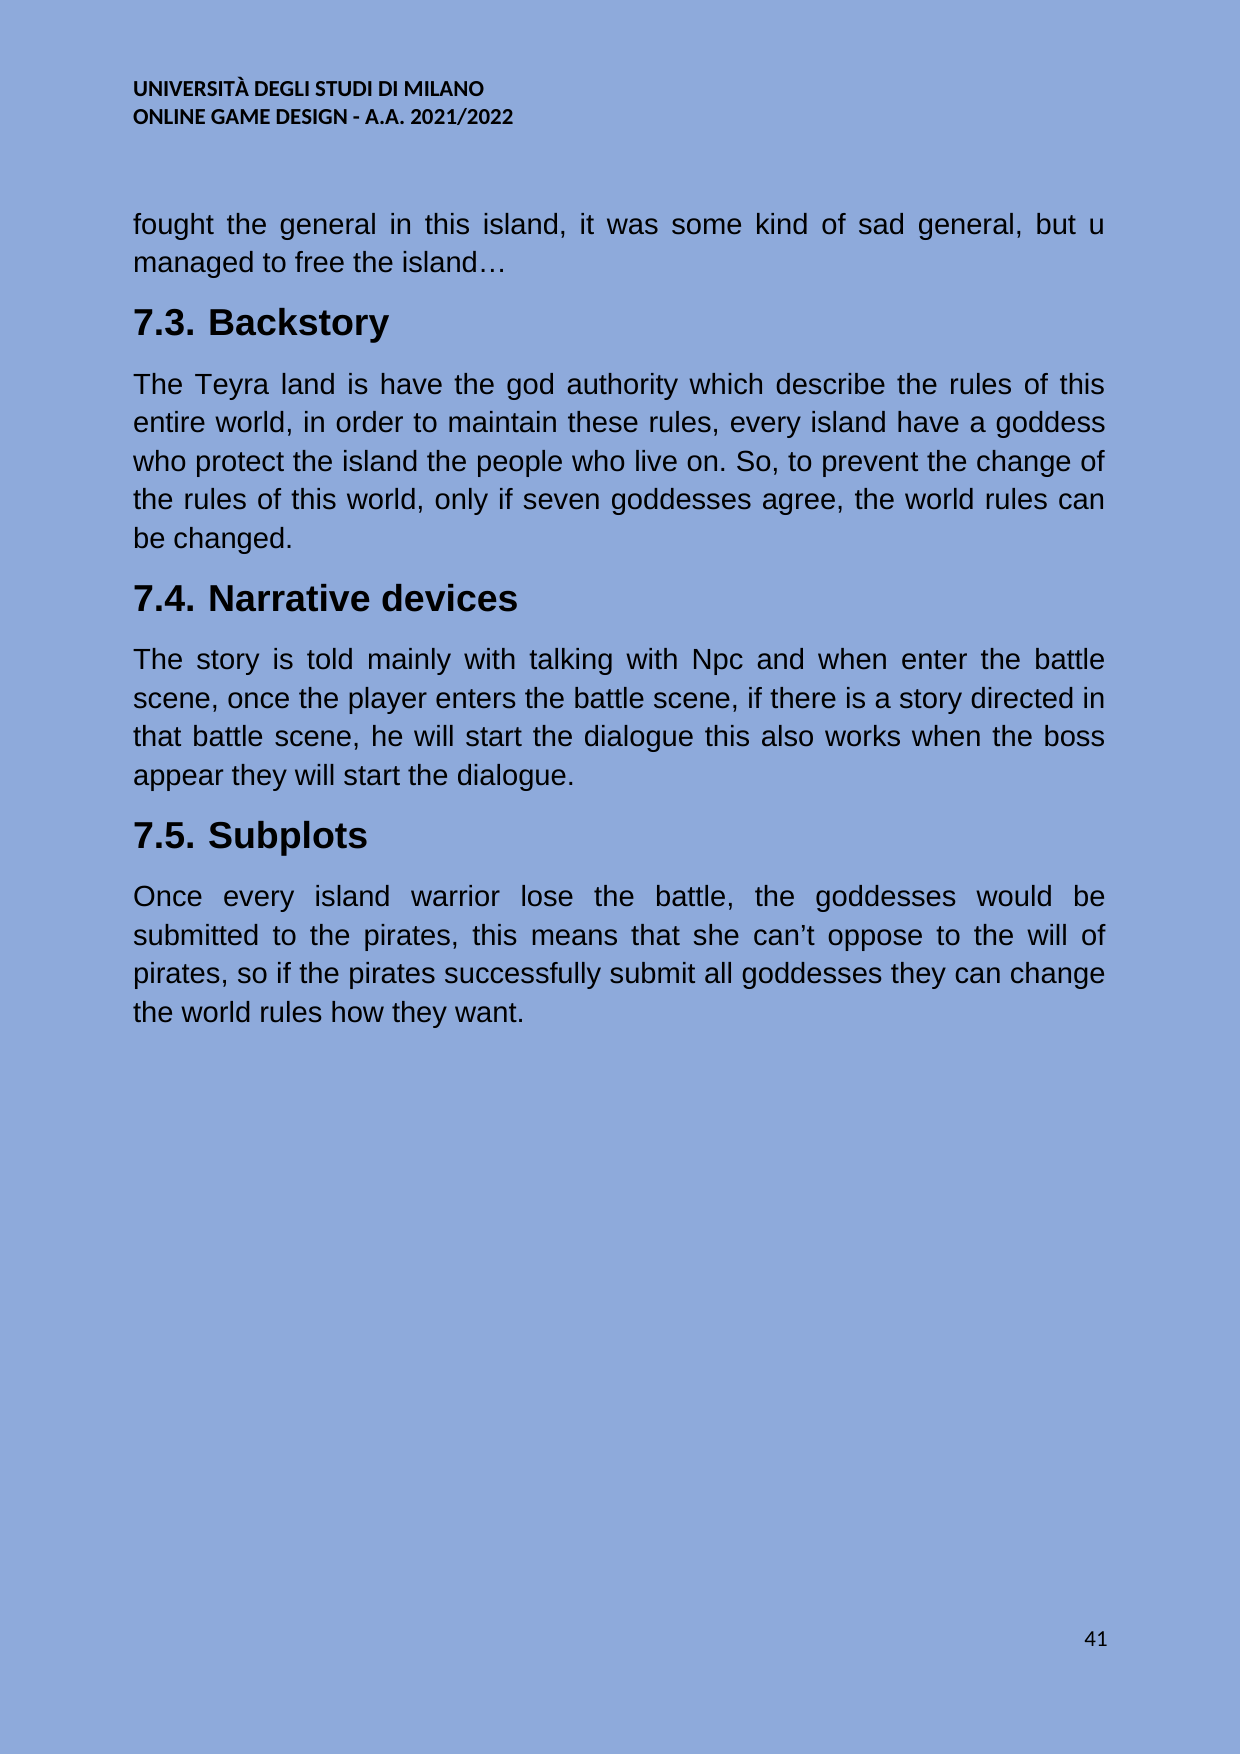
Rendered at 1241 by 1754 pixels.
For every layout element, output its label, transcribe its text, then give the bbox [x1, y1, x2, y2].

text 7.4. Narrative devices [133, 576, 1107, 619]
text 7.5. Subplots [133, 813, 1107, 856]
text Once every island warrior lose the battle, the goddesses would be submitted to the pirates, this means that she can’t oppose to the will of pirates, so if the pirates successfully submit all goddesses they can change the world rules how they want. [133, 879, 1107, 1029]
text The story is told mainly with talking with Npc and when enter the battle scene, once the player enters the battle scene, if there is a story directed in that battle scene, he will start the dialogue this also works when the boss appear they will start the dialogue. [133, 642, 1107, 792]
text The Teyra land is have the god authority which describe the rules of this entire world, in order to maintain these rules, every island have a goddess who protect the island the people who live on. So, to prevent the change of the rules of this world, only if seven goddesses agree, the world rules can be changed. [133, 367, 1107, 554]
text 7.3. Backstory [133, 301, 1107, 344]
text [133, 207, 1107, 279]
